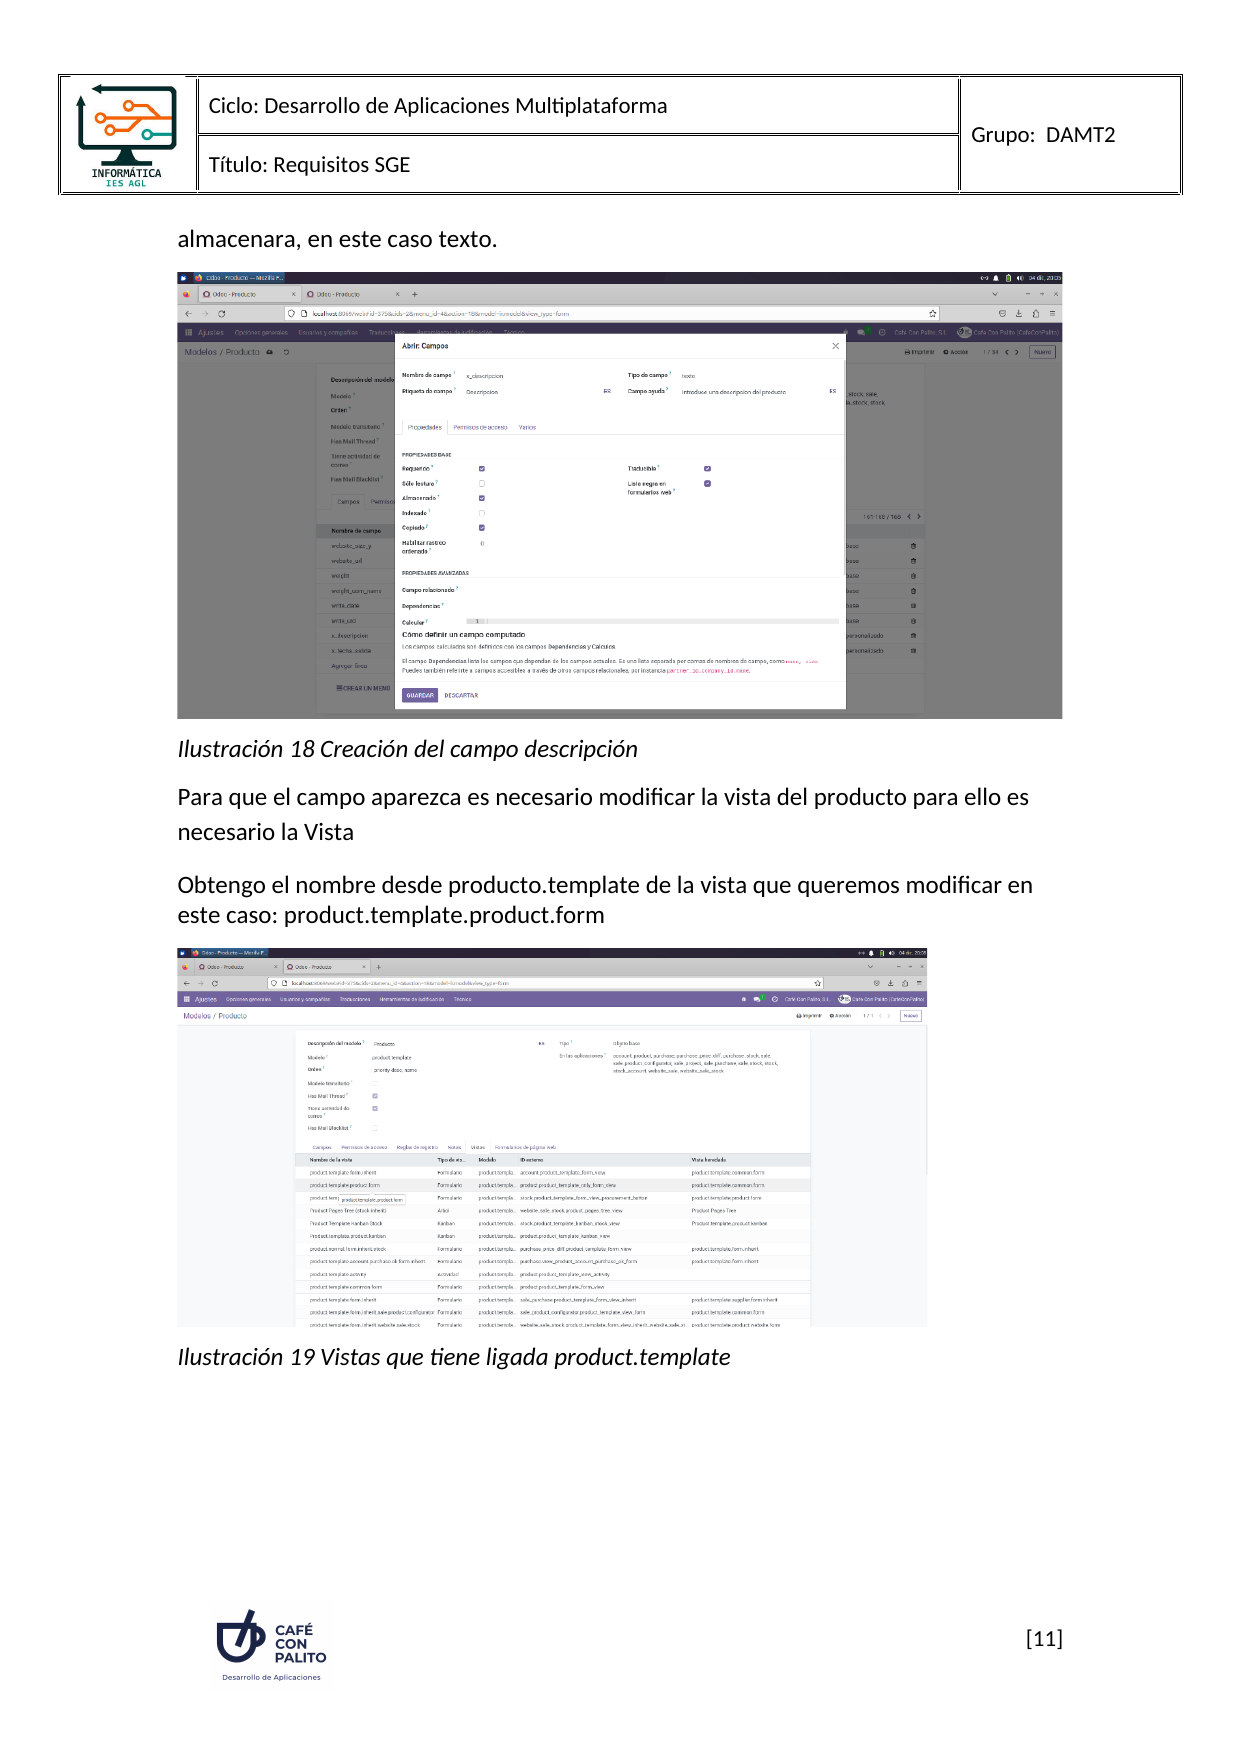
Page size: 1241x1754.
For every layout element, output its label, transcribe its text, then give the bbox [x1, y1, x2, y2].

picture [208, 1601, 334, 1692]
picture [177, 272, 1063, 719]
text Para que el campo aparezca es necesario modificar la vista del producto para ello es necesario la Vista [177, 781, 1063, 846]
picture [70, 76, 186, 192]
text Ilustración 18 Creación del campo descripción [177, 733, 1063, 764]
picture [177, 948, 928, 1327]
text Ilustración 19 Vistas que tiene ligada product.template [177, 1341, 1063, 1372]
text Obtengo el nombre desde producto.template de la vista que queremos modificar en este caso: product.template.product.form [177, 869, 1051, 930]
